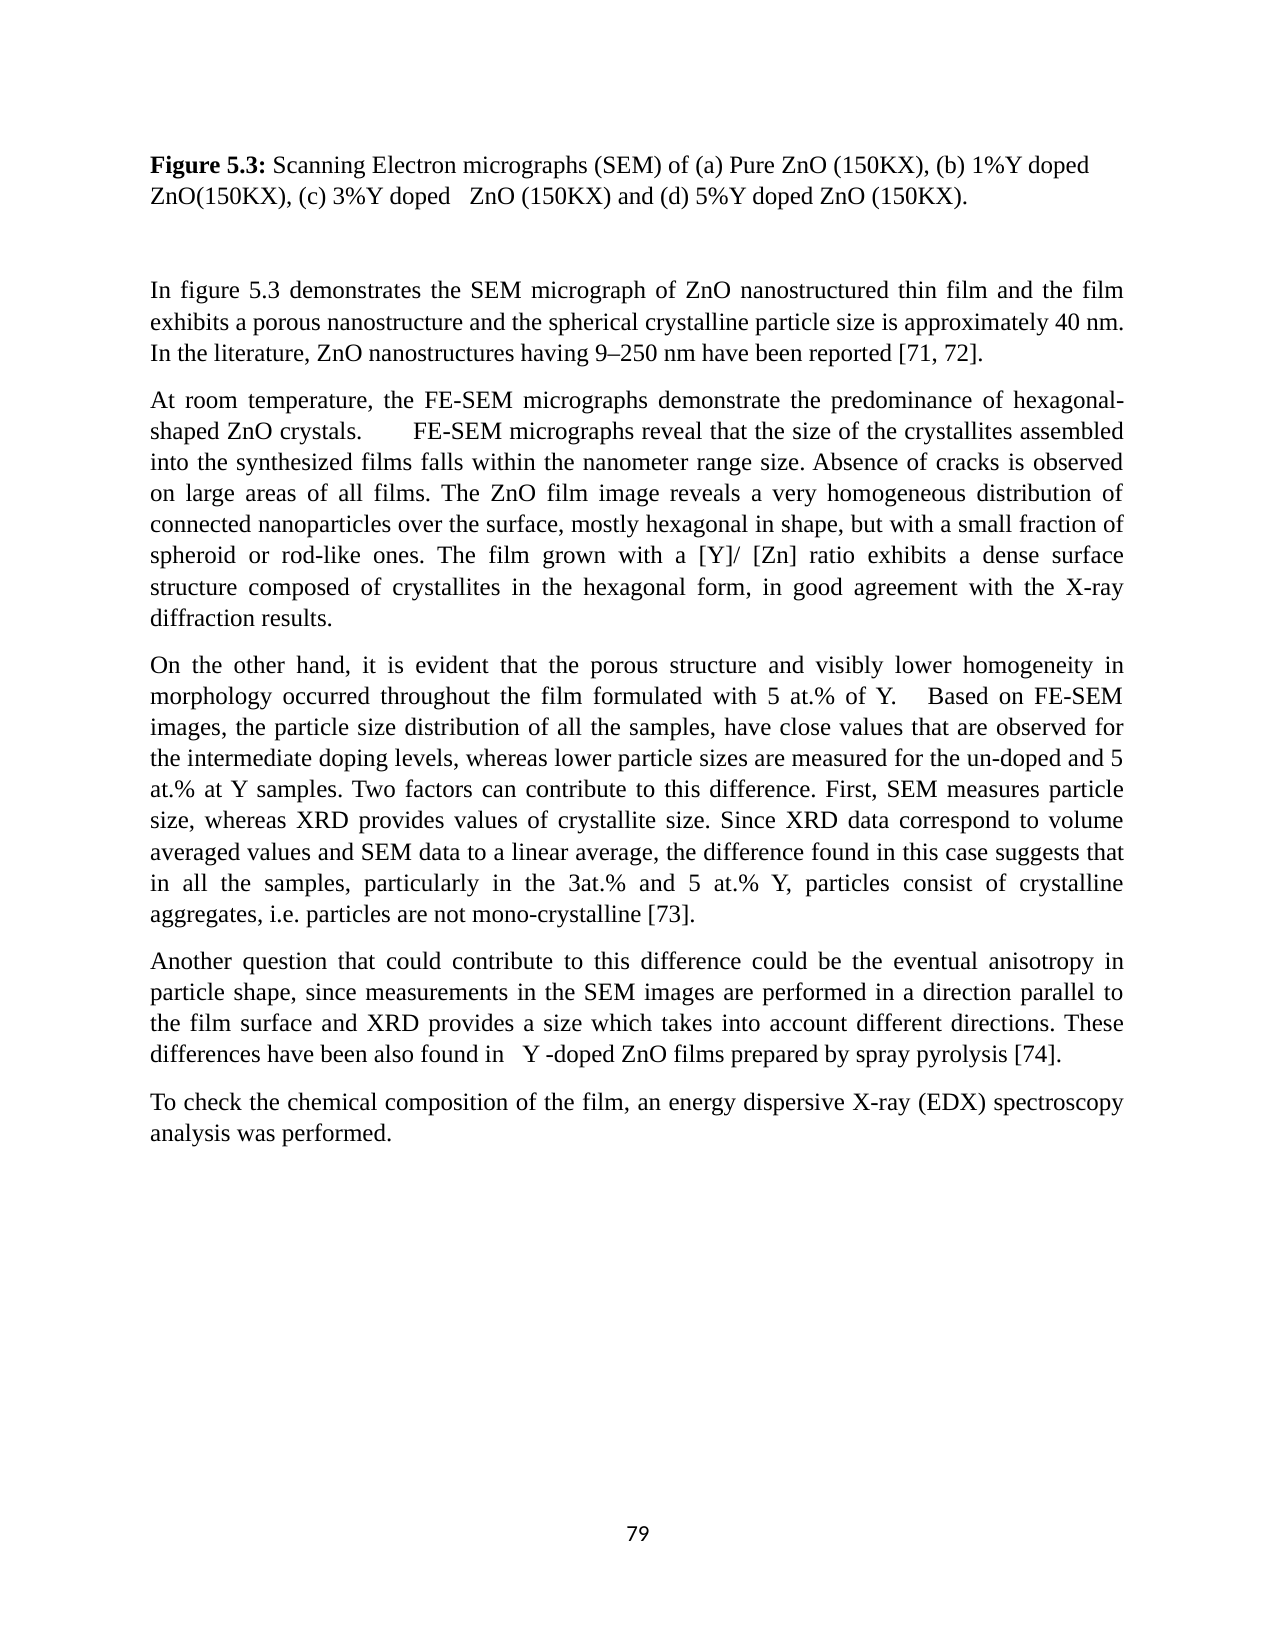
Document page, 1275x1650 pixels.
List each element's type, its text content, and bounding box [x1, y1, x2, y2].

text At room temperature, the FE-SEM micrographs demonstrate the predominance of hexagonal-shaped ZnO crystals. FE-SEM micrographs reveal that the size of the crystallites assembled into the synthesized films falls within the nanometer range size. Absence of cracks is observed on large areas of all films. The ZnO film image reveals a very homogeneous distribution of connected nanoparticles over the surface, mostly hexagonal in shape, but with a small fraction of spheroid or rod-like ones. The film grown with a [Y]/ [Zn] ratio exhibits a dense surface structure composed of crystallites in the hexagonal form, in good agreement with the X-ray diffraction results. [150, 385, 1125, 631]
text Another question that could contribute to this difference could be the eventual anisotropy in particle shape, since measurements in the SEM images are performed in a direction parallel to the film surface and XRD provides a size which takes into account different directions. These differences have been also found in Y -doped ZnO films prepared by spray pyrolysis [74]. [150, 946, 1125, 1068]
text In figure 5.3 demonstrates the SEM micrograph of ZnO nanostructured thin film and the film exhibits a porous nanostructure and the spherical crystalline particle size is approximately 40 nm. In the literature, ZnO nanostructures having 9–250 nm have been reported [71, 72]. [150, 276, 1125, 366]
text To check the chemical composition of the film, an energy dispersive X-ray (EDX) spectroscopy analysis was performed. [150, 1087, 1125, 1147]
text Figure 5.3: Scanning Electron micrographs (SEM) of (a) Pure ZnO (150KX), (b) 1%Y doped ZnO(150KX), (c) 3%Y doped ZnO (150KX) and (d) 5%Y doped ZnO (150KX). [150, 150, 1125, 210]
text On the other hand, it is evident that the porous structure and visibly lower homogeneity in morphology occurred throughout the film formulated with 5 at.% of Y. Based on FE-SEM images, the particle size distribution of all the samples, have close values that are observed for the intermediate doping levels, whereas lower particle sizes are measured for the un-doped and 5 at.% at Y samples. Two factors can contribute to this difference. First, SEM measures particle size, whereas XRD provides values of crystallite size. Since XRD data correspond to volume averaged values and SEM data to a linear average, the difference found in this case suggests that in all the samples, particularly in the 3at.% and 5 at.% Y, particles consist of crystalline aggregates, i.e. particles are not mono-crystalline [73]. [150, 650, 1125, 927]
